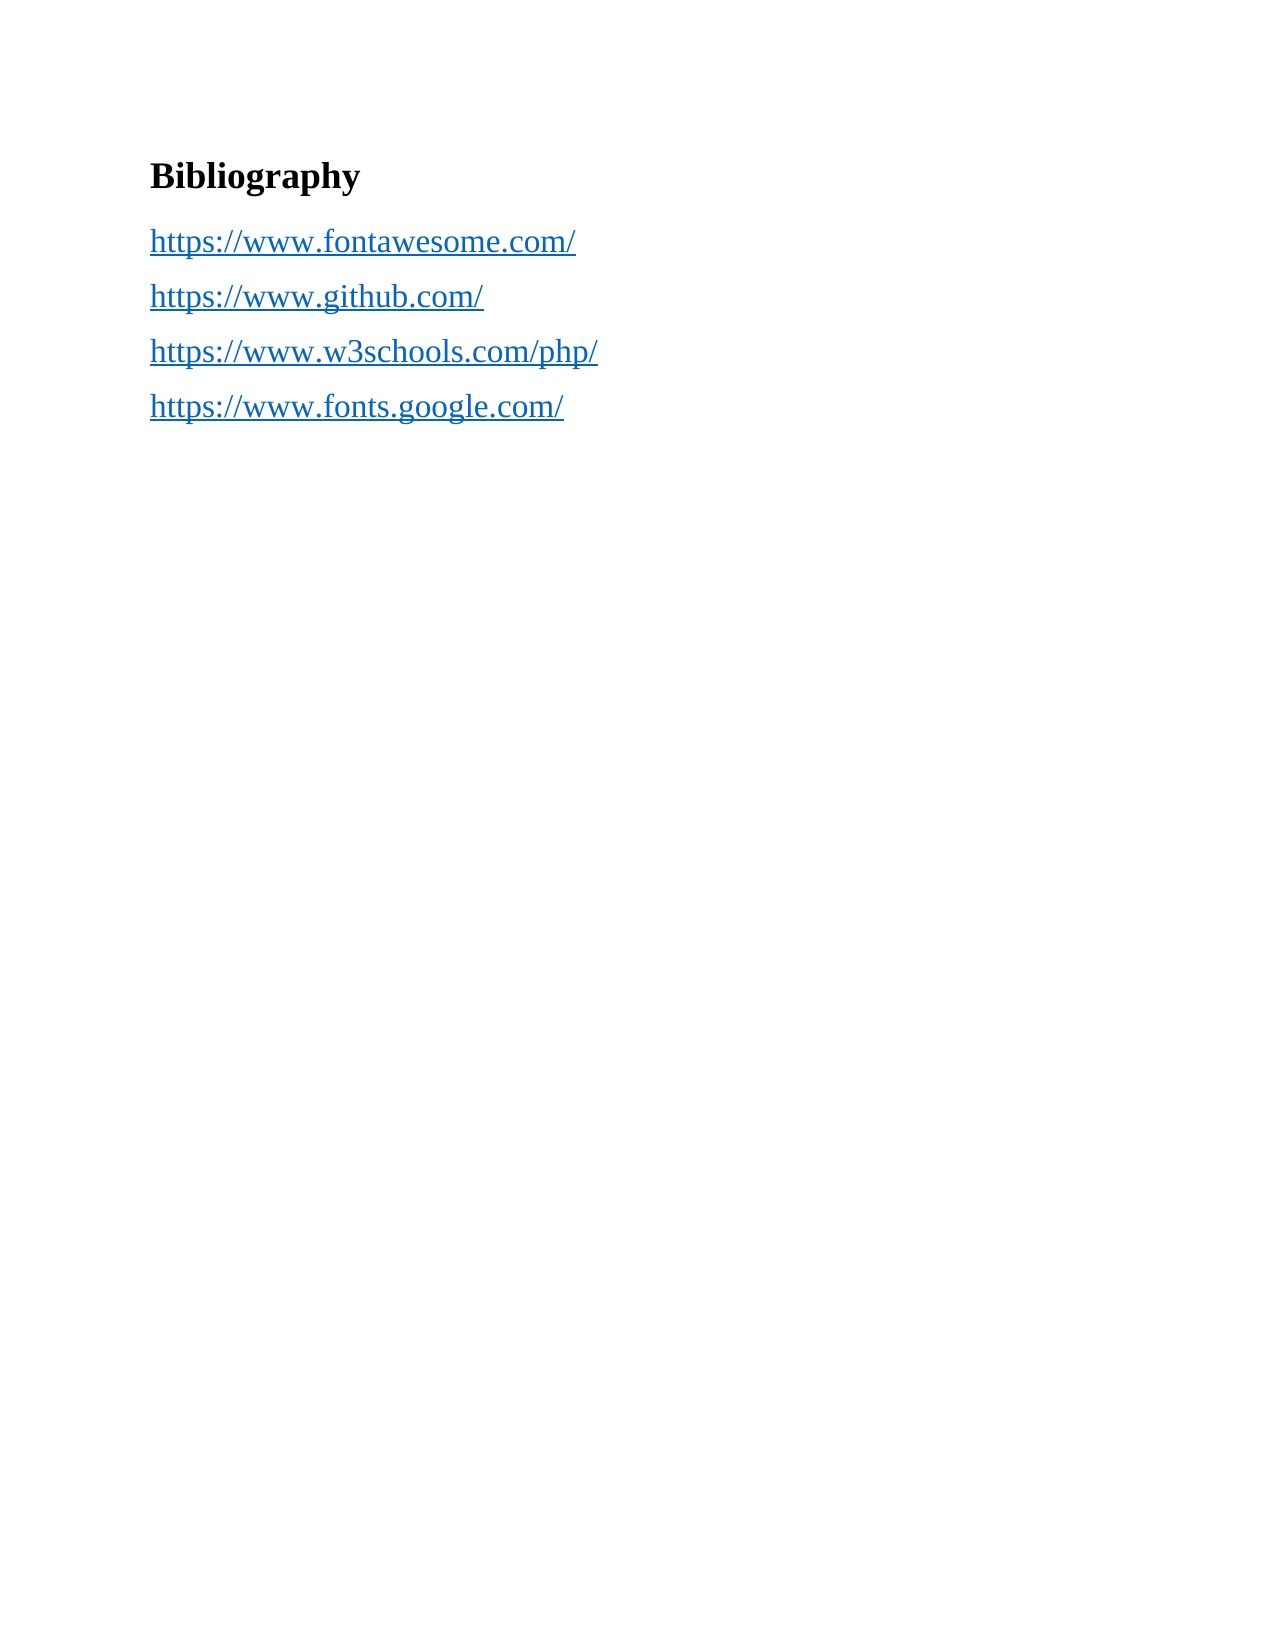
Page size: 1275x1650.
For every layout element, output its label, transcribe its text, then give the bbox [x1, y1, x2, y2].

text Bibliography [150, 153, 1069, 196]
text https://www.fonts.google.com/ [150, 386, 1069, 424]
text https://www.w3schools.com/php/ [150, 331, 1069, 369]
text https://www.fontawesome.com/ [150, 221, 1069, 259]
text https://www.github.com/ [150, 276, 1069, 314]
